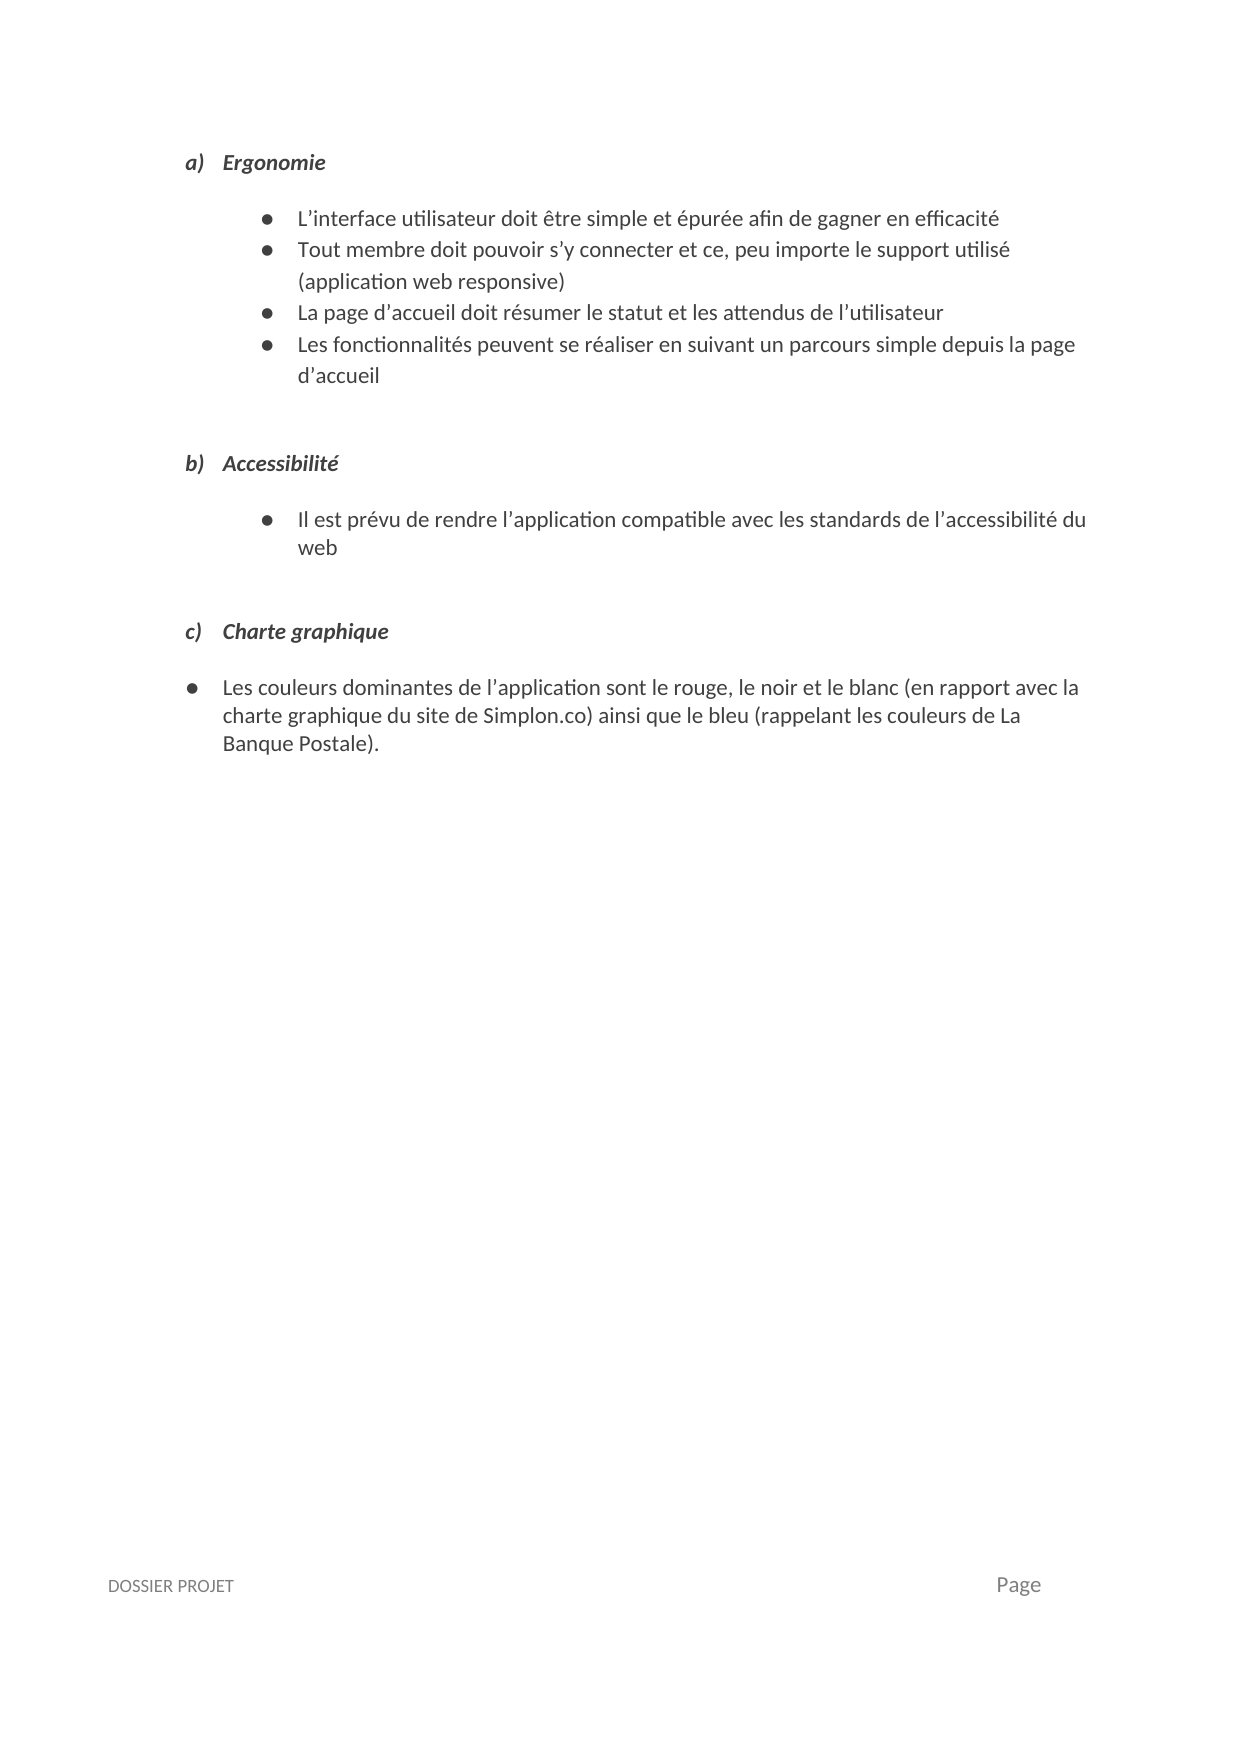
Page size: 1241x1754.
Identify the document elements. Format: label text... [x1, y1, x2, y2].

list Les fonctionnalités peuvent se réaliser en suivant un parcours simple depuis la page d’accueil [260, 330, 1093, 389]
list Accessibilité [185, 449, 1093, 477]
list Les couleurs dominantes de l’application sont le rouge, le noir et le blanc (en rapport avec la charte graphique du site de Simplon.co) ainsi que le bleu (rappelant les couleurs de La Banque Postale). [185, 673, 1093, 757]
list Ergonomie [185, 148, 1093, 176]
list La page d’accueil doit résumer le statut et les attendus de l’utilisateur [260, 298, 1093, 326]
list Charte graphique [185, 617, 1093, 645]
list Il est prévu de rendre l’application compatible avec les standards de l’accessibilité du web [260, 505, 1093, 561]
list Tout membre doit pouvoir s’y connecter et ce, peu importe le support utilisé (application web responsive) [260, 235, 1093, 295]
list L’interface utilisateur doit être simple et épurée afin de gagner en efficacité [260, 204, 1093, 232]
